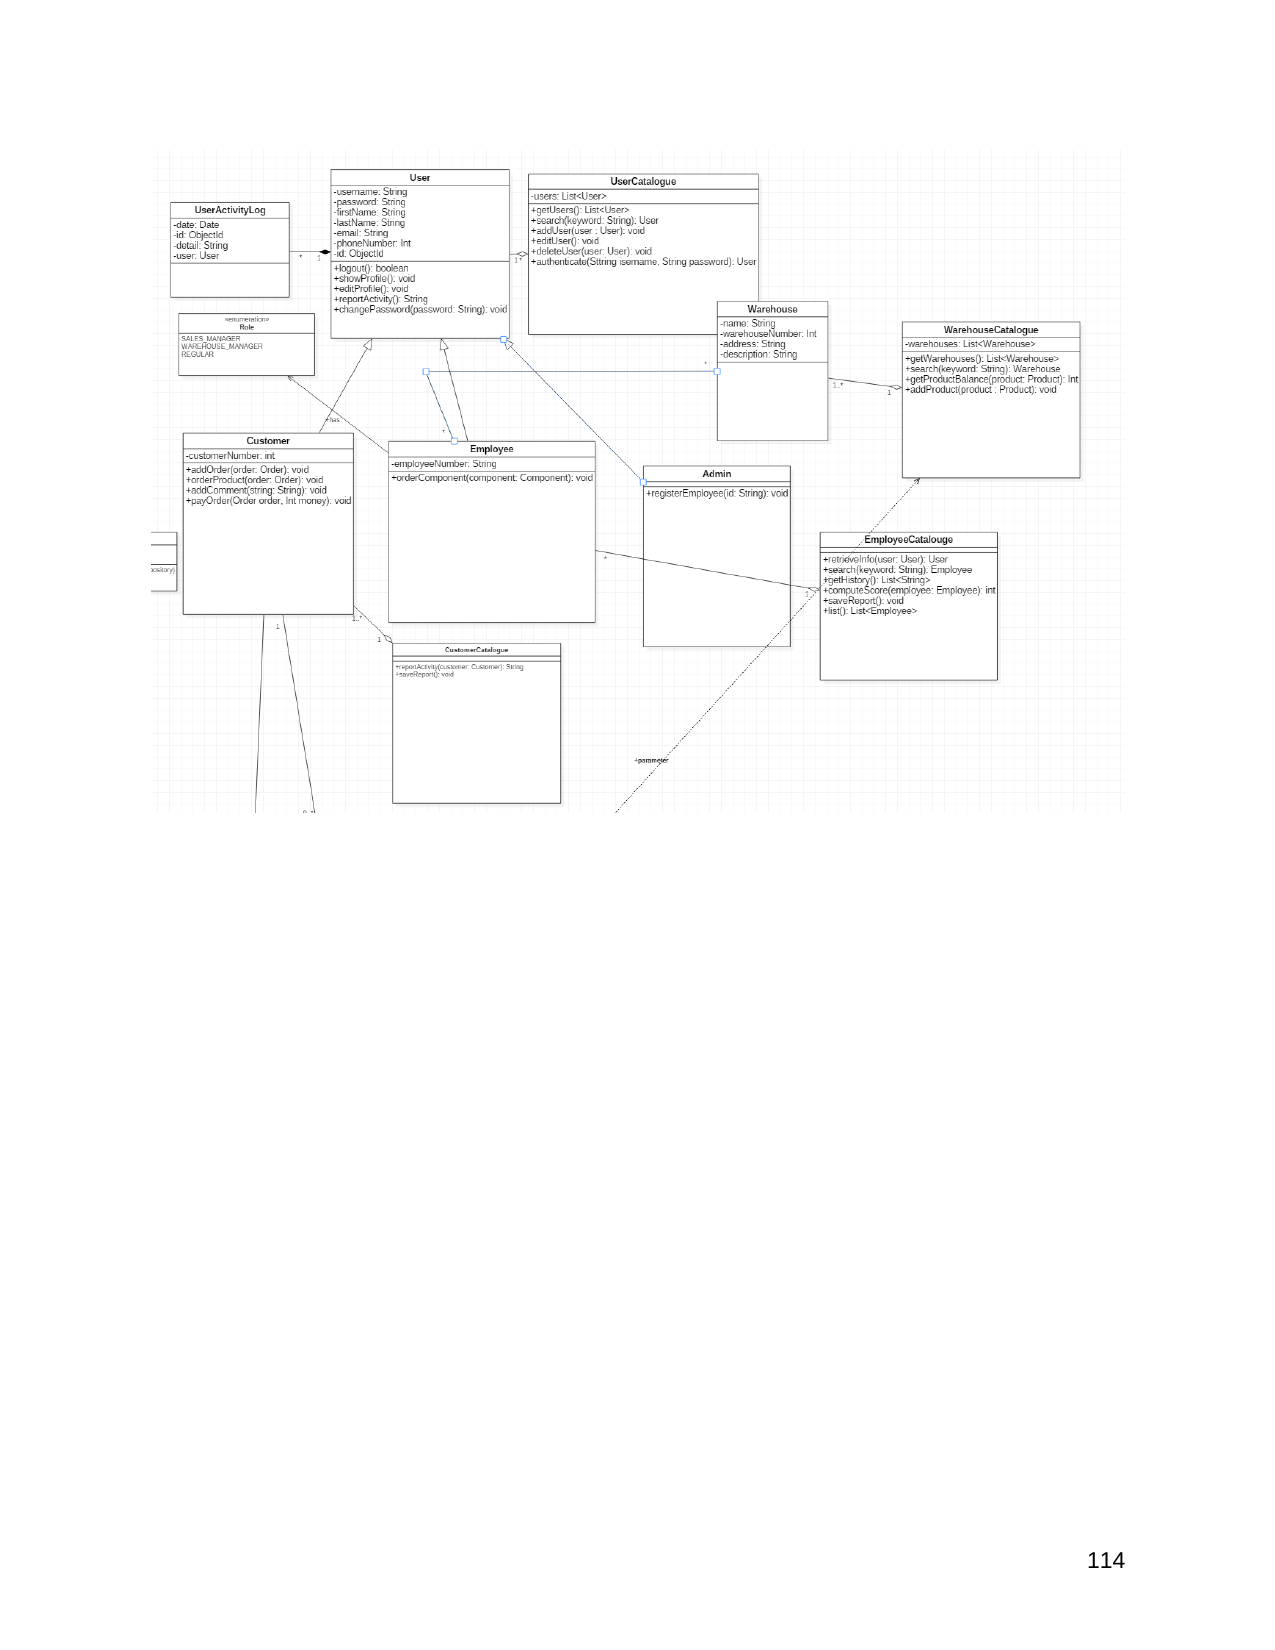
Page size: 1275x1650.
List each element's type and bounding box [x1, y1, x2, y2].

picture [151, 150, 1125, 813]
